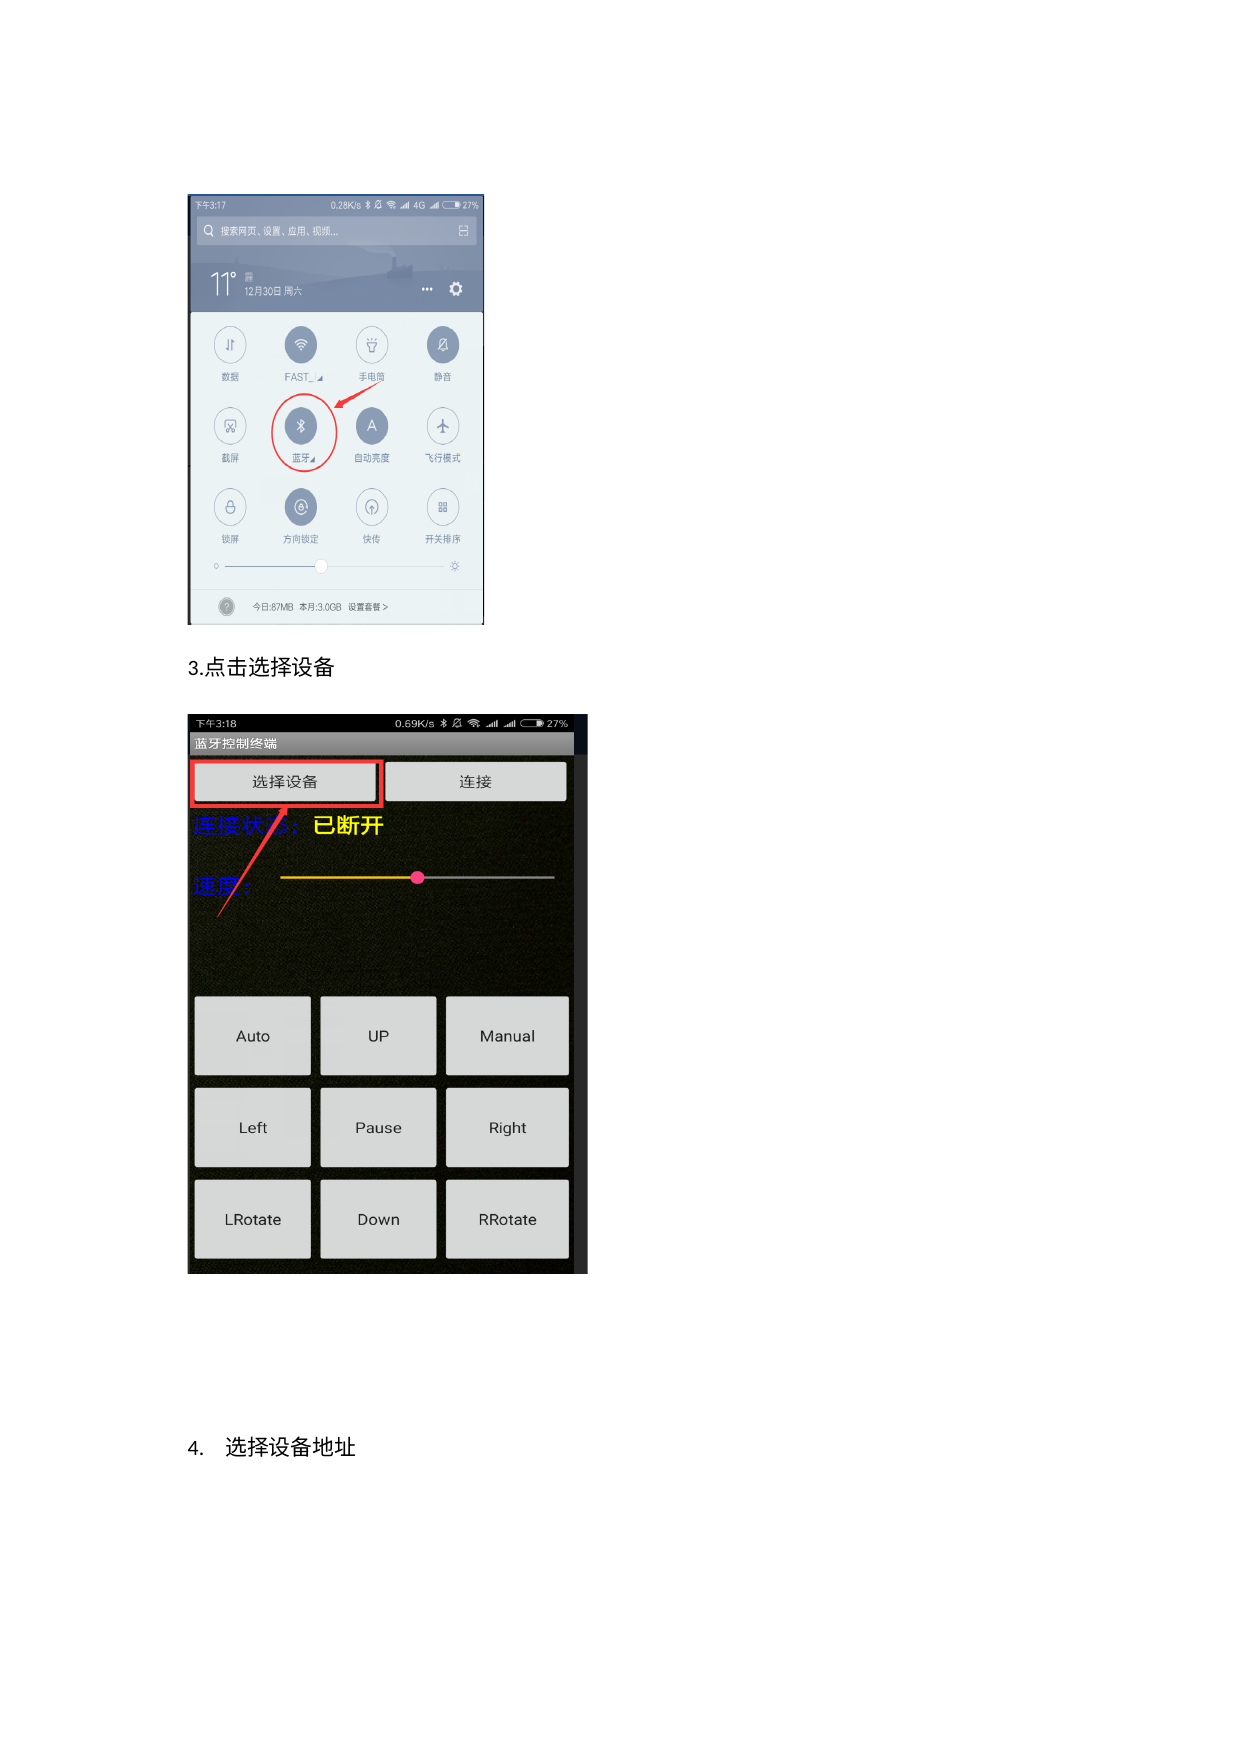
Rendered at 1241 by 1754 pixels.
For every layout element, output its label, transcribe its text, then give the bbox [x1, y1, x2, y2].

picture [187, 194, 485, 625]
text 3.点击选择设备 [187, 649, 1053, 682]
list 选择设备地址 [187, 1429, 1053, 1462]
picture [187, 714, 588, 1274]
